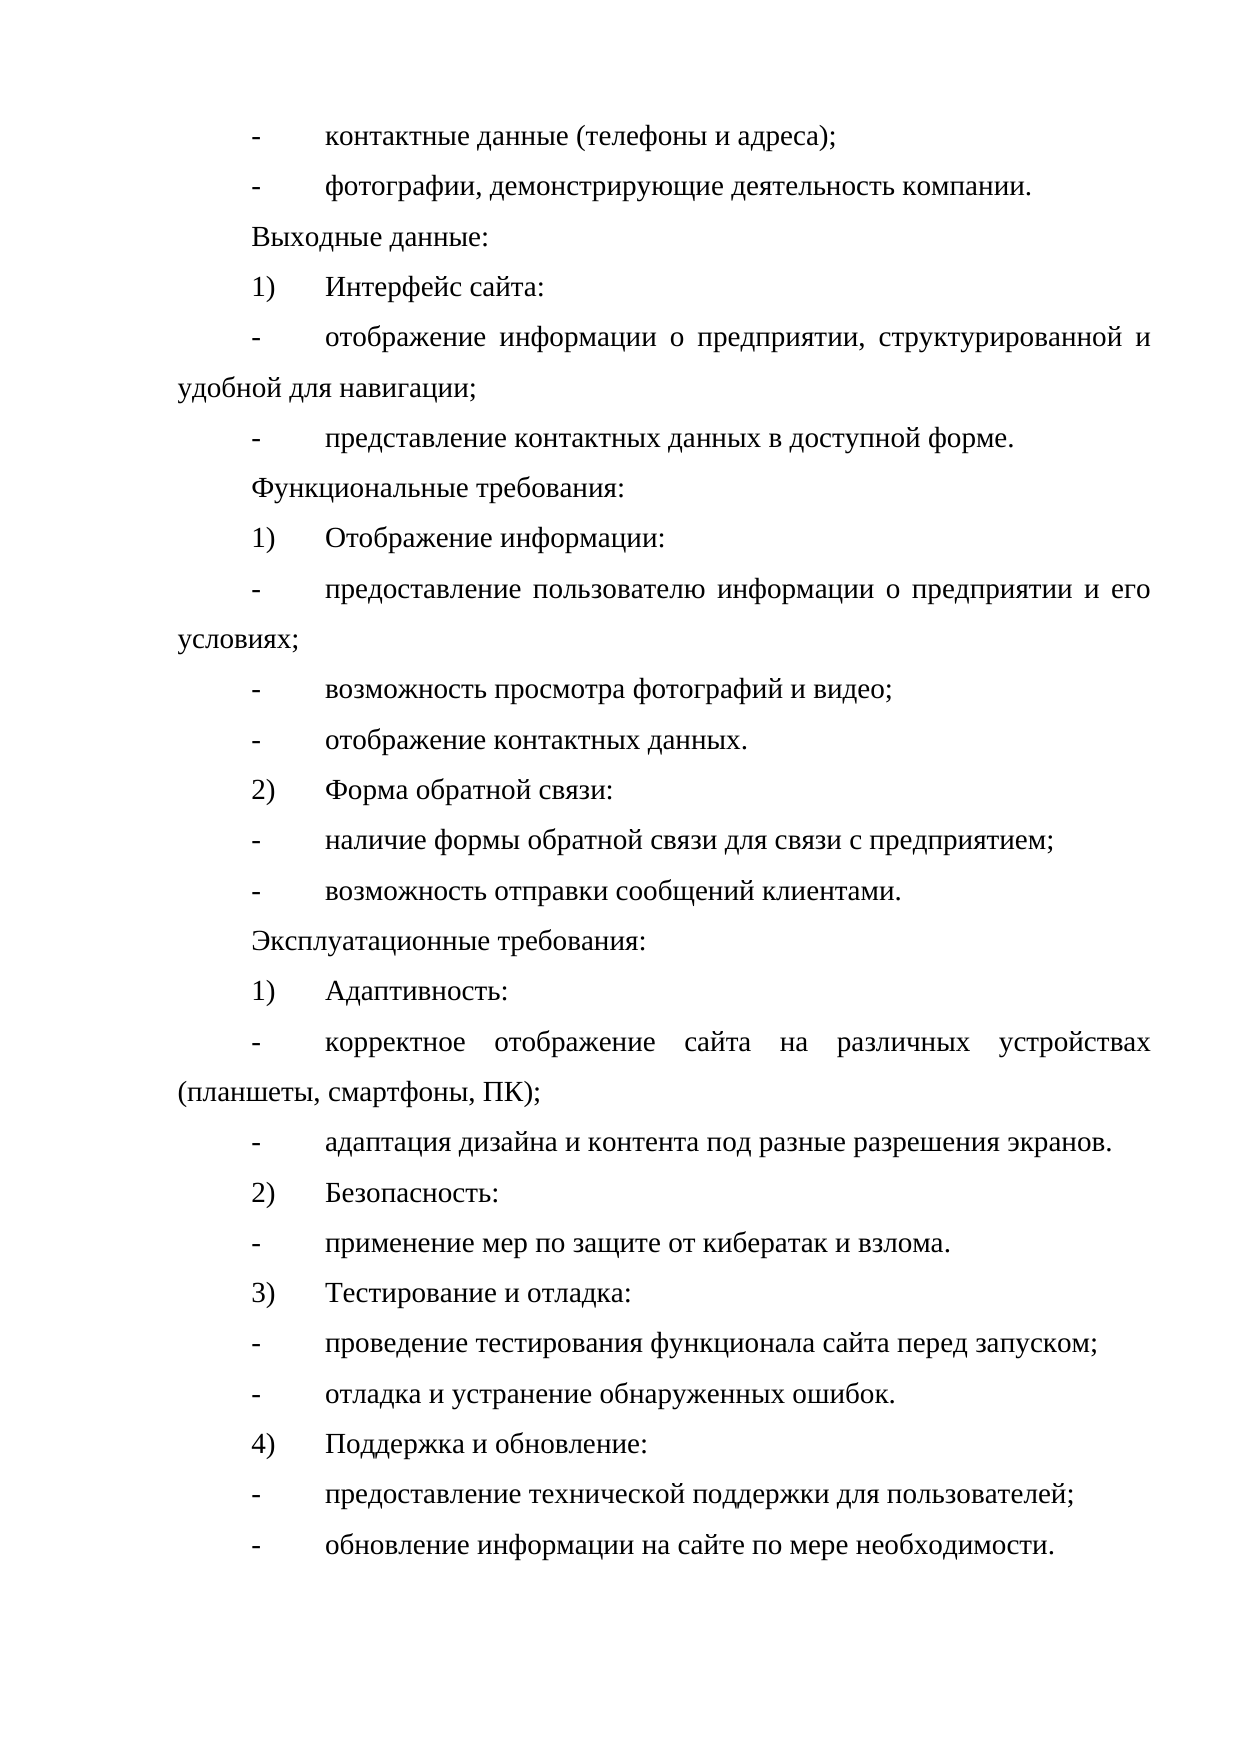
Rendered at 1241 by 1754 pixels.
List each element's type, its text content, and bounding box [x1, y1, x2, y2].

list возможность просмотра фотографий и видео; [177, 672, 1152, 705]
list Адаптивность: [177, 973, 1152, 1007]
list наличие формы обратной связи для связи с предприятием; [177, 822, 1152, 856]
list фотографии, демонстрирующие деятельность компании. [177, 168, 1152, 202]
list предоставление технической поддержки для пользователей; [177, 1477, 1152, 1510]
list Отображение информации: [177, 521, 1152, 554]
text Эксплуатационные требования: [177, 923, 1152, 957]
list отображение контактных данных. [177, 722, 1152, 755]
list Безопасность: [177, 1175, 1152, 1208]
list адаптация дизайна и контента под разные разрешения экранов. [177, 1124, 1152, 1158]
list предоставление пользователю информации о предприятии и его условиях; [177, 571, 1152, 655]
list применение мер по защите от кибератак и взлома. [177, 1225, 1152, 1258]
list проведение тестирования функционала сайта перед запуском; [177, 1326, 1152, 1359]
list Интерфейс сайта: [177, 269, 1152, 303]
list отладка и устранение обнаруженных ошибок. [177, 1376, 1152, 1409]
list представление контактных данных в доступной форме. [177, 420, 1152, 453]
list контактные данные (телефоны и адреса); [177, 118, 1152, 152]
text Функциональные требования: [177, 470, 1152, 504]
list корректное отображение сайта на различных устройствах (планшеты, смартфоны, ПК); [177, 1024, 1152, 1108]
list отображение информации о предприятии, структурированной и удобной для навигации; [177, 319, 1152, 403]
list обновление информации на сайте по мере необходимости. [177, 1527, 1152, 1560]
list Поддержка и обновление: [177, 1426, 1152, 1460]
list Тестирование и отладка: [177, 1275, 1152, 1309]
text Выходные данные: [177, 219, 1152, 252]
list возможность отправки сообщений клиентами. [177, 873, 1152, 906]
list Форма обратной связи: [177, 772, 1152, 806]
